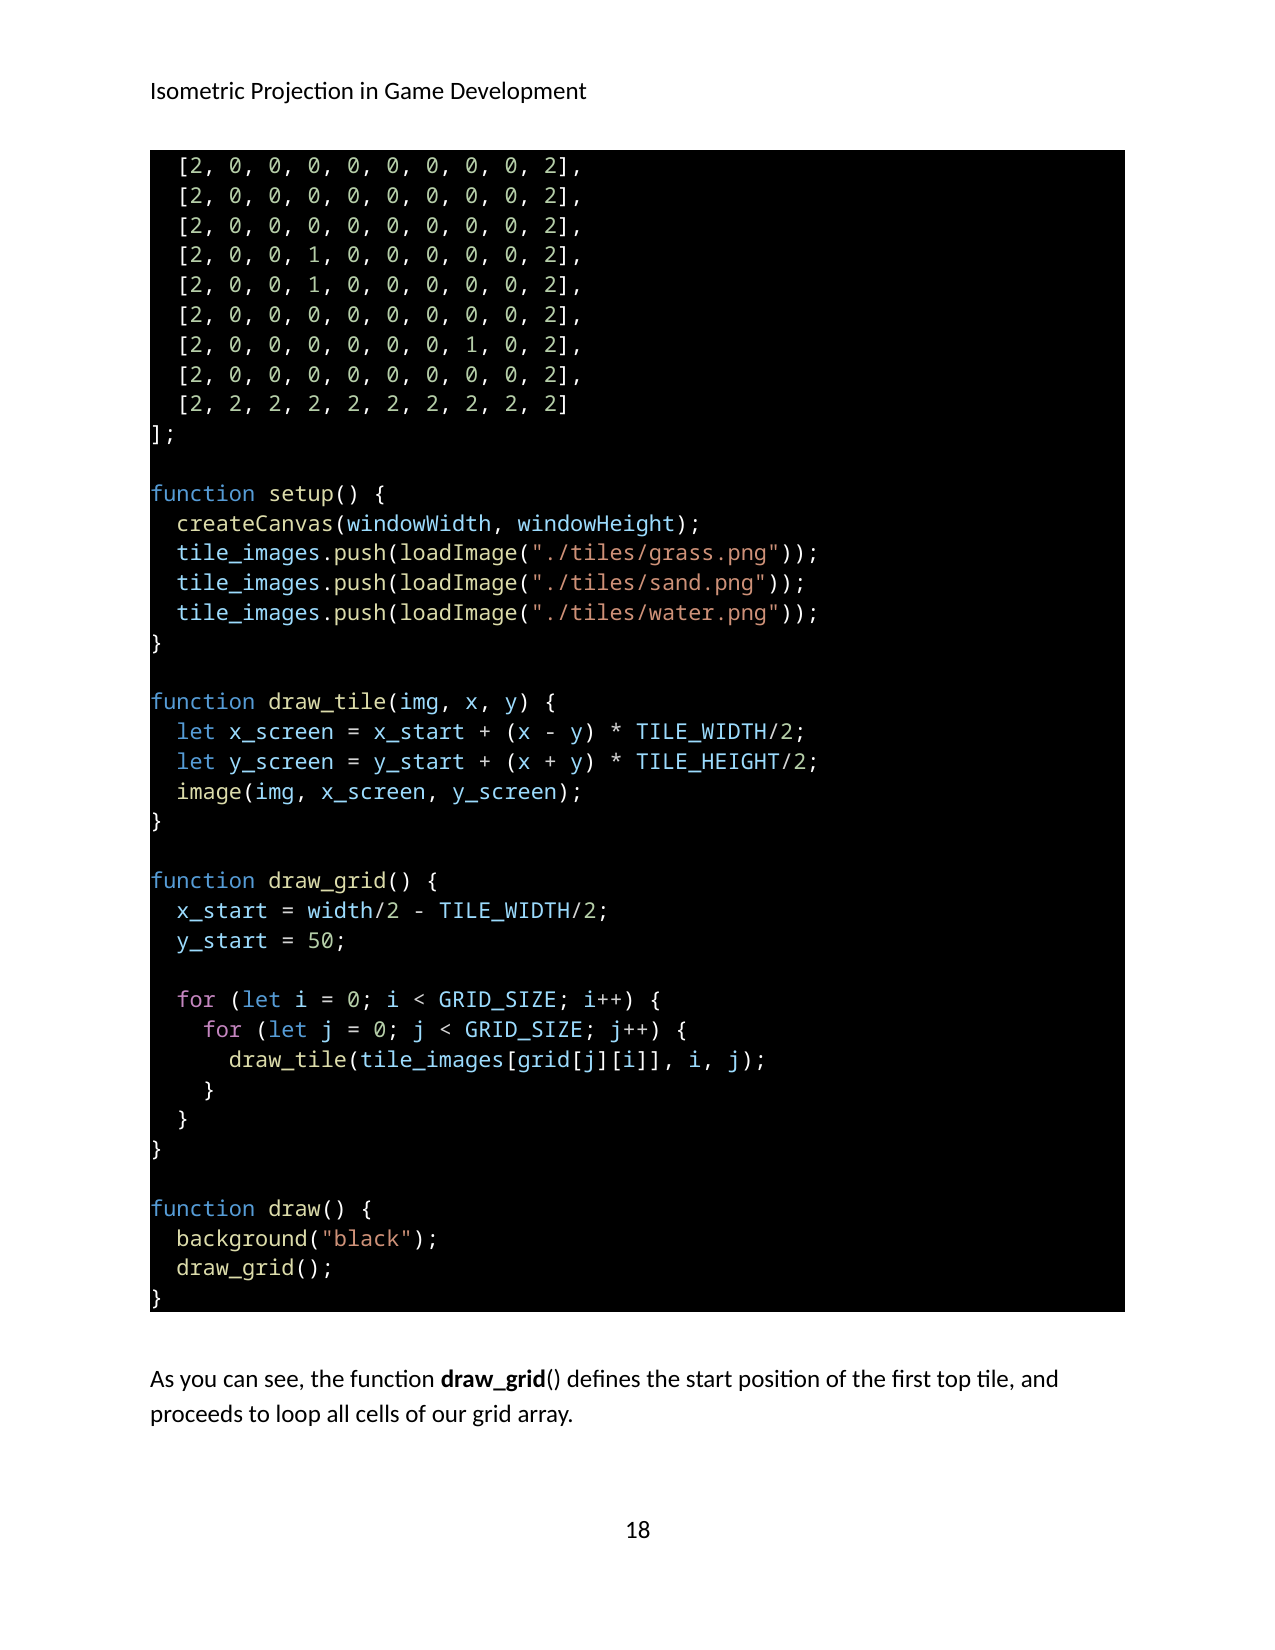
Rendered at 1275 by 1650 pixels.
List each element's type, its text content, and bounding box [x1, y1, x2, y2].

text image(img, x_screen, y_screen); [150, 776, 1125, 805]
text tile_images.push(loadImage("./tiles/sand.png")); [150, 567, 1125, 597]
text } [150, 1133, 1125, 1163]
text } [150, 1103, 1125, 1133]
text for (let i = 0; i < GRID_SIZE; i++) { [150, 984, 1125, 1014]
text } [150, 1282, 1125, 1312]
text function setup() { [150, 478, 1125, 507]
text [2, 0, 0, 0, 0, 0, 0, 0, 0, 2], [150, 358, 1125, 388]
text [2, 0, 0, 0, 0, 0, 0, 0, 0, 2], [150, 209, 1125, 239]
text [2, 0, 0, 0, 0, 0, 0, 1, 0, 2], [150, 329, 1125, 358]
text tile_images.push(loadImage("./tiles/water.png")); [150, 597, 1125, 627]
text background("black"); [150, 1222, 1125, 1252]
text [2, 2, 2, 2, 2, 2, 2, 2, 2, 2] [150, 388, 1125, 418]
text [2, 0, 0, 0, 0, 0, 0, 0, 0, 2], [150, 180, 1125, 209]
text for (let j = 0; j < GRID_SIZE; j++) { [150, 1014, 1125, 1044]
text tile_images.push(loadImage("./tiles/grass.png")); [150, 537, 1125, 567]
text function draw() { [150, 1193, 1125, 1222]
text draw_grid(); [150, 1252, 1125, 1282]
text createCanvas(windowWidth, windowHeight); [150, 507, 1125, 537]
text [2, 0, 0, 1, 0, 0, 0, 0, 0, 2], [150, 239, 1125, 269]
text draw_tile(tile_images[grid[j][i]], i, j); [150, 1044, 1125, 1073]
text [2, 0, 0, 0, 0, 0, 0, 0, 0, 2], [150, 299, 1125, 329]
text } [150, 1073, 1125, 1103]
text [2, 0, 0, 0, 0, 0, 0, 0, 0, 2], [150, 150, 1125, 180]
text function draw_grid() { [150, 865, 1125, 895]
text } [150, 805, 1125, 835]
text y_start = 50; [150, 924, 1125, 954]
text [2, 0, 0, 1, 0, 0, 0, 0, 0, 2], [150, 269, 1125, 299]
text As you can see, the function draw_grid() defines the start position of the first top tile, and proceeds to loop all cells of our grid array. [150, 1363, 1125, 1429]
text x_start = width/2 - TILE_WIDTH/2; [150, 895, 1125, 924]
text } [150, 627, 1125, 656]
text let y_screen = y_start + (x + y) * TILE_HEIGHT/2; [150, 746, 1125, 776]
text ]; [150, 418, 1125, 448]
text let x_screen = x_start + (x - y) * TILE_WIDTH/2; [150, 716, 1125, 746]
text function draw_tile(img, x, y) { [150, 686, 1125, 716]
